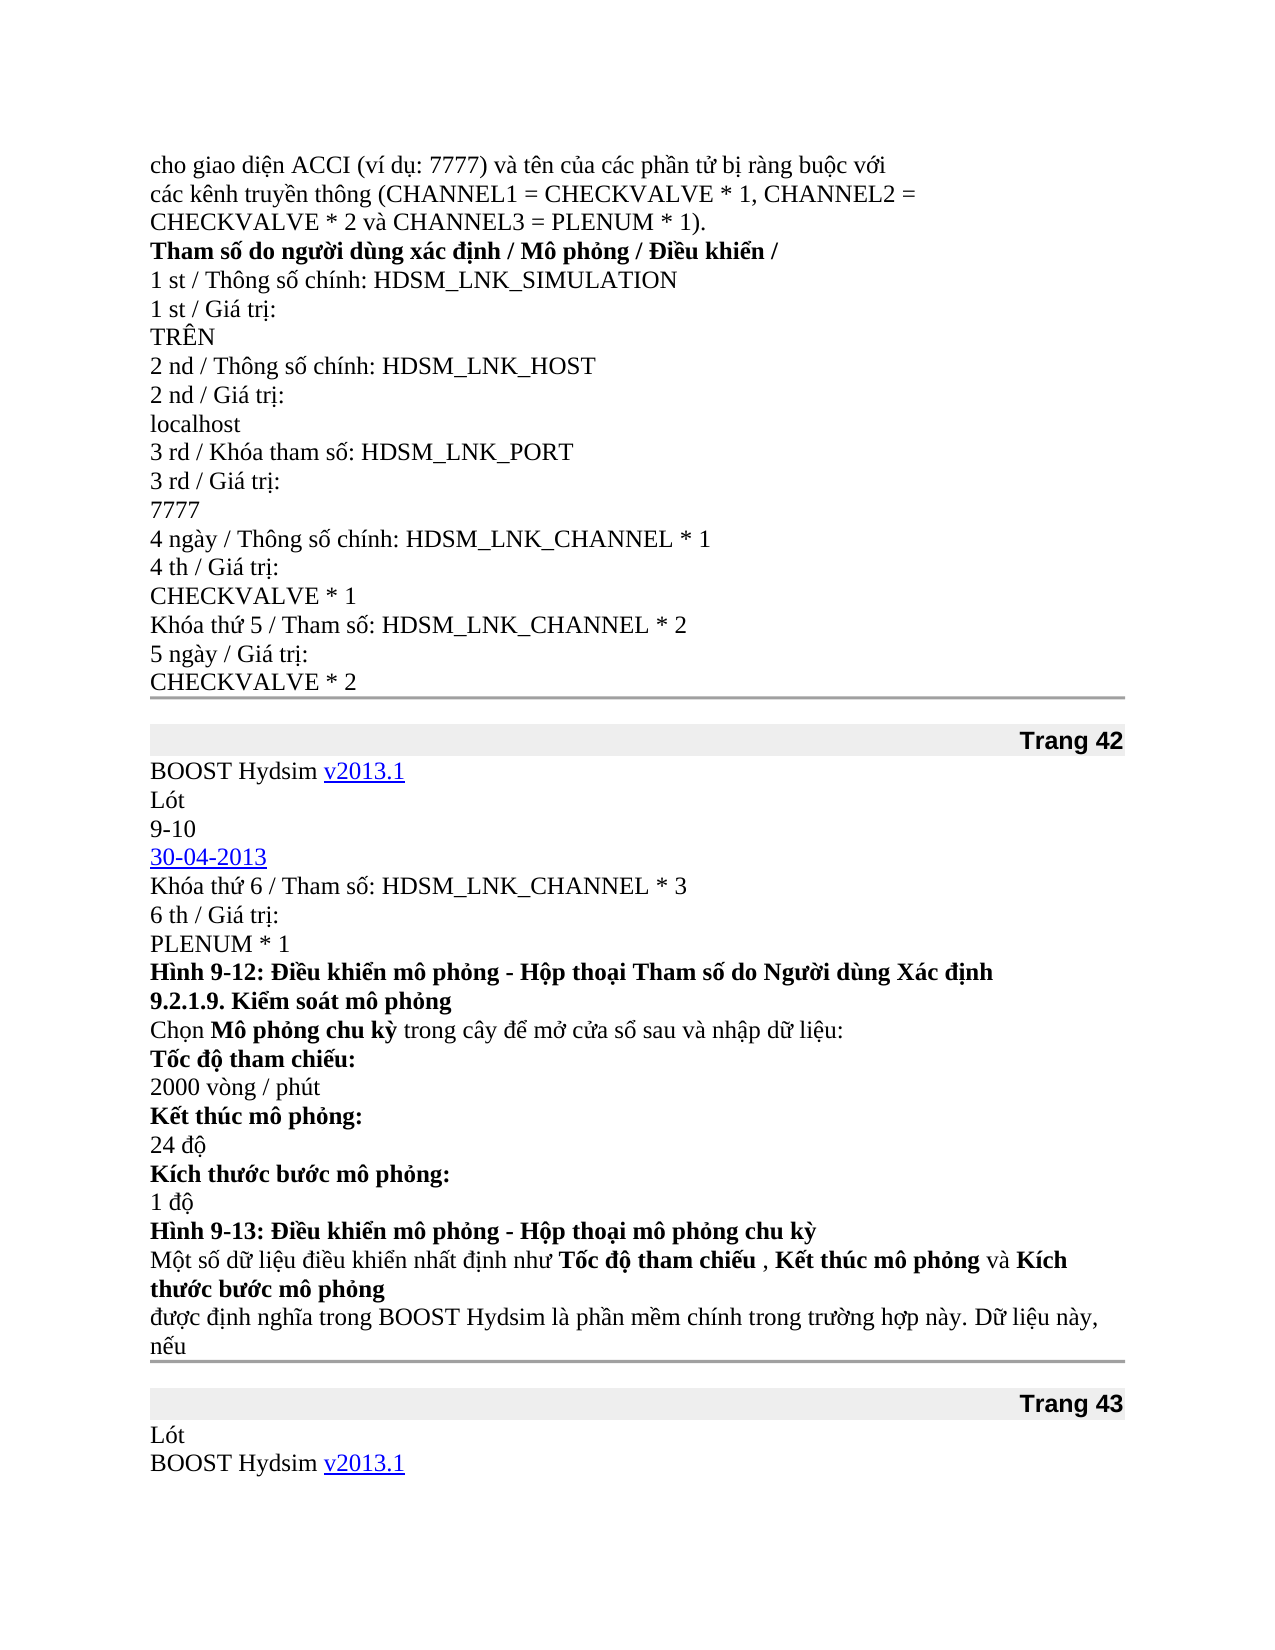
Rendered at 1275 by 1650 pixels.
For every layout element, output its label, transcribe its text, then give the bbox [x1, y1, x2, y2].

text Chọn Mô phỏng chu kỳ trong cây để mở cửa sổ sau và nhập dữ liệu: [150, 1015, 1125, 1044]
text Kết thúc mô phỏng: [150, 1101, 1125, 1130]
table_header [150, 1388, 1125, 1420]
text 4 th / Giá trị: [150, 552, 1125, 581]
text CHECKVALVE * 2 [150, 667, 1125, 696]
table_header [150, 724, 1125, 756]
text Khóa thứ 6 / Tham số: HDSM_LNK_CHANNEL * 3 [150, 871, 1125, 900]
text 3 rd / Khóa tham số: HDSM_LNK_PORT [150, 437, 1125, 466]
text Lót [150, 1420, 1125, 1448]
text 2 nd / Giá trị: [150, 380, 1125, 409]
text 3 rd / Giá trị: [150, 466, 1125, 495]
text cho giao diện ACCI (ví dụ: 7777) và tên của các phần tử bị ràng buộc với [150, 150, 1125, 179]
text BOOST Hydsim v2013.1 [150, 756, 1125, 785]
text 5 ngày / Giá trị: [150, 639, 1125, 667]
text 2 nd / Thông số chính: HDSM_LNK_HOST [150, 351, 1125, 380]
text CHECKVALVE * 2 và CHANNEL3 = PLENUM * 1). [150, 207, 1125, 236]
text CHECKVALVE * 1 [150, 581, 1125, 610]
text 4 ngày / Thông số chính: HDSM_LNK_CHANNEL * 1 [150, 524, 1125, 552]
text Hình 9-12: Điều khiển mô phỏng - Hộp thoại Tham số do Người dùng Xác định [150, 957, 1125, 986]
text Kích thước bước mô phỏng: [150, 1159, 1125, 1187]
text Khóa thứ 5 / Tham số: HDSM_LNK_CHANNEL * 2 [150, 610, 1125, 639]
text BOOST Hydsim v2013.1 [150, 1448, 1125, 1477]
text Một số dữ liệu điều khiển nhất định như Tốc độ tham chiếu , Kết thúc mô phỏng và Kích thước bước mô phỏng [150, 1245, 1125, 1302]
text 9-10 [150, 814, 1125, 842]
text 9.2.1.9. Kiểm soát mô phỏng [150, 986, 1125, 1015]
text PLENUM * 1 [150, 929, 1125, 957]
text Tốc độ tham chiếu: [150, 1044, 1125, 1072]
text 1 st / Giá trị: [150, 294, 1125, 322]
text 1 st / Thông số chính: HDSM_LNK_SIMULATION [150, 265, 1125, 294]
text các kênh truyền thông (CHANNEL1 = CHECKVALVE * 1, CHANNEL2 = [150, 179, 1125, 207]
text localhost [150, 409, 1125, 437]
text 1 độ [150, 1187, 1125, 1216]
text TRÊN [150, 322, 1125, 351]
text Hình 9-13: Điều khiển mô phỏng - Hộp thoại mô phỏng chu kỳ [150, 1216, 1125, 1245]
text Tham số do người dùng xác định / Mô phỏng / Điều khiển / [150, 236, 1125, 265]
text 30-04-2013 [150, 842, 1125, 871]
text 2000 vòng / phút [150, 1072, 1125, 1101]
text 7777 [150, 495, 1125, 524]
text 6 th / Giá trị: [150, 900, 1125, 929]
text được định nghĩa trong BOOST Hydsim là phần mềm chính trong trường hợp này. Dữ liệu này, nếu [150, 1302, 1125, 1359]
text 24 độ [150, 1130, 1125, 1159]
text Lót [150, 785, 1125, 814]
